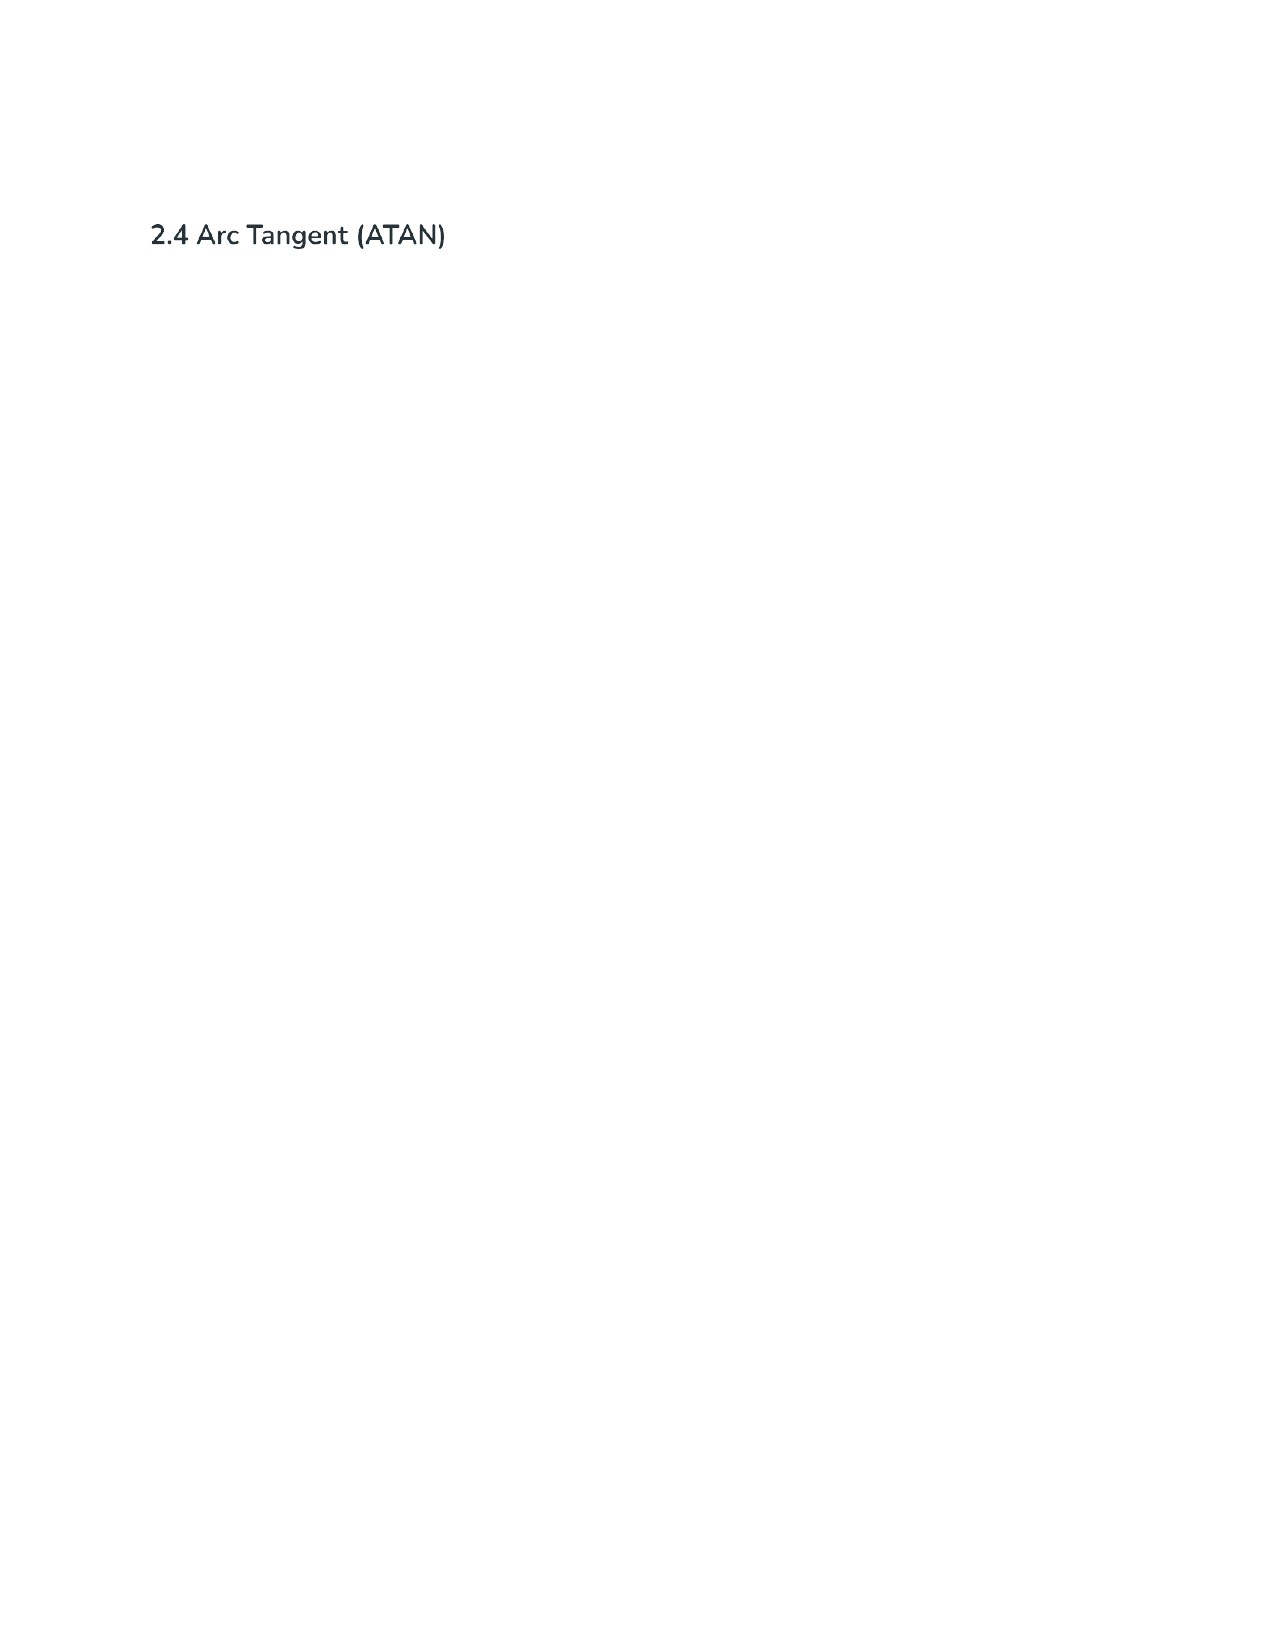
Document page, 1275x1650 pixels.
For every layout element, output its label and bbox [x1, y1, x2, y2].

picture [151, 224, 444, 249]
